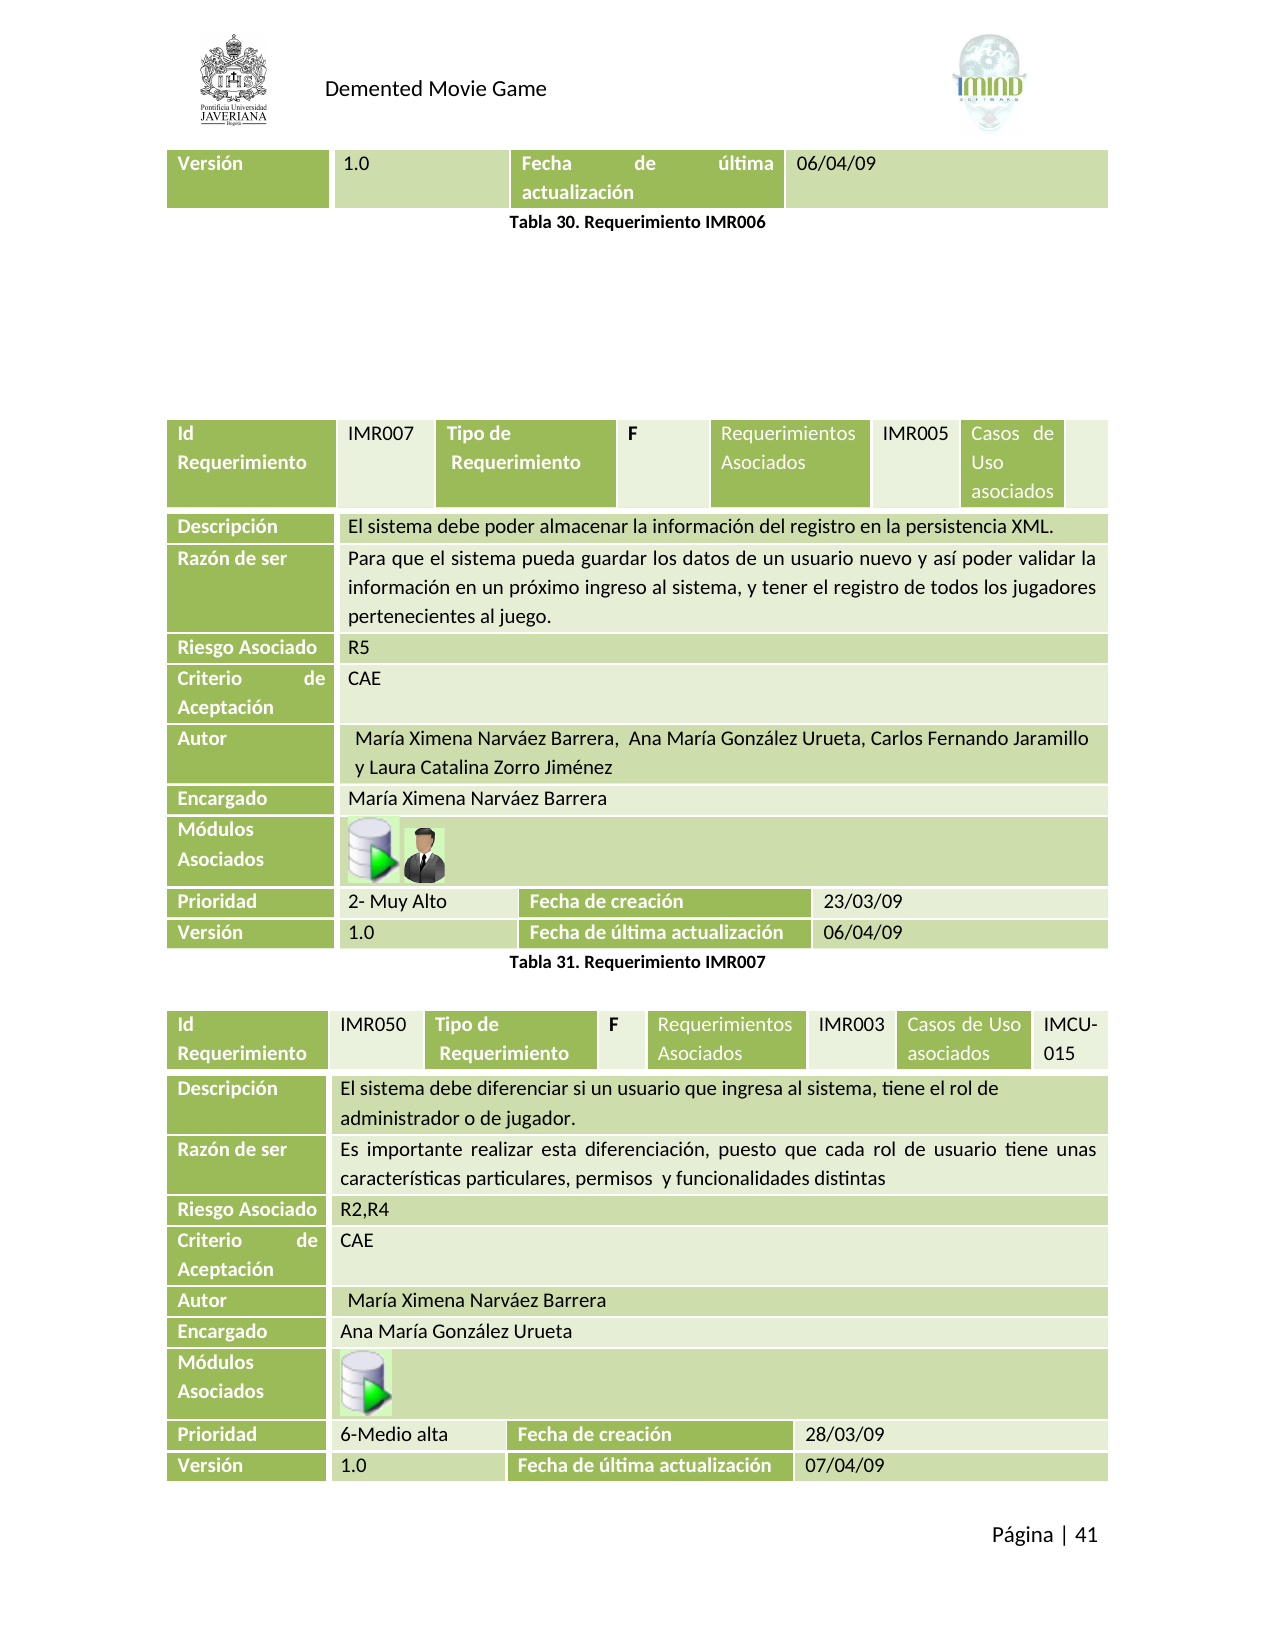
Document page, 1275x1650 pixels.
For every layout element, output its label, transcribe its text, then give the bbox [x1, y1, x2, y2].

table_cell Autor [167, 1287, 326, 1316]
table_cell Módulos Asociados [167, 817, 334, 886]
table_cell Autor [167, 725, 334, 783]
table_cell 28/03/09 [795, 1421, 1108, 1450]
table_cell Riesgo Asociado [167, 634, 334, 663]
table_cell Descripción [167, 514, 334, 543]
table_cell 1.0 [332, 1453, 505, 1481]
table_cell Ana María González Urueta [332, 1318, 1108, 1347]
picture [200, 34, 267, 126]
table_cell Prioridad [167, 1421, 326, 1450]
text Tabla 30. Requerimiento IMR006 [177, 210, 1098, 233]
picture [951, 34, 1033, 138]
picture [347, 816, 400, 883]
table_header Casos de Uso asociados [897, 1011, 1031, 1069]
text Tabla 31. Requerimiento IMR007 [177, 951, 1098, 973]
table_header IMCU-015 [1034, 1011, 1108, 1069]
table_cell 23/03/09 [813, 889, 1108, 917]
table_cell Riesgo Asociado [167, 1196, 326, 1225]
table_cell Fecha de creación [507, 1421, 793, 1450]
table_header F [599, 1011, 645, 1069]
table_cell 06/04/09 [786, 150, 1108, 208]
table_cell Fecha de creación [519, 889, 811, 917]
table_cell Criterio de Aceptación [167, 665, 334, 723]
table_cell Para que el sistema pueda guardar los datos de un usuario nuevo y así poder validar la información en un próximo ingreso al sistema, y tener el registro de todos los jugadores pertenecientes al juego. [340, 545, 1108, 632]
table_header IMR005 [873, 420, 959, 507]
table_cell El sistema debe diferenciar si un usuario que ingresa al sistema, tiene el rol de administrador o de jugador. [332, 1076, 1108, 1134]
table_cell Versión [167, 1453, 326, 1481]
table_header Requerimientos Asociados [648, 1011, 806, 1069]
table_cell 1.0 [335, 150, 509, 208]
table_cell El sistema debe poder almacenar la información del registro en la persistencia XML. [340, 514, 1108, 543]
table_cell Fecha de última actualización [508, 1453, 793, 1481]
table_cell Encargado [167, 1318, 326, 1347]
table_cell CAE [340, 665, 1108, 723]
table_cell Descripción [167, 1076, 326, 1134]
table_cell R2,R4 [332, 1196, 1108, 1225]
table_cell Fecha de última actualización [519, 920, 811, 948]
table_cell 06/04/09 [813, 920, 1108, 948]
table_cell Versión [167, 150, 329, 208]
table_header Casos de Uso asociados [961, 420, 1064, 507]
table_header Id Requerimiento [167, 1011, 328, 1069]
table_cell 07/04/09 [795, 1453, 1108, 1481]
table_cell 1.0 [340, 920, 517, 948]
table_cell 6-Medio alta [332, 1421, 506, 1450]
table_header IMR003 [809, 1011, 895, 1069]
table_cell [340, 817, 1108, 886]
table_cell Fecha de última actualización [511, 150, 784, 208]
table_header Id Requerimiento [167, 420, 336, 507]
table_cell Versión [167, 920, 334, 948]
table_cell [332, 1349, 1108, 1419]
table_cell Razón de ser [167, 1136, 326, 1194]
table_cell Criterio de Aceptación [167, 1227, 326, 1285]
table_header IMR050 [330, 1011, 423, 1069]
table_cell Prioridad [167, 889, 334, 917]
table_cell Módulos Asociados [167, 1349, 326, 1419]
table_header Tipo de Requerimiento [425, 1011, 597, 1069]
table_cell Es importante realizar esta diferenciación, puesto que cada rol de usuario tiene unas características particulares, permisos y funcionalidades distintas [332, 1136, 1108, 1194]
table_header IMR007 [338, 420, 434, 507]
picture [404, 828, 445, 883]
table_cell María Ximena Narváez Barrera [340, 786, 1108, 814]
table_cell Encargado [167, 786, 334, 814]
table_cell María Ximena Narváez Barrera, Ana María González Urueta, Carlos Fernando Jaramillo y Laura Catalina Zorro Jiménez [340, 725, 1108, 783]
table_cell María Ximena Narváez Barrera [332, 1287, 1108, 1316]
table_cell R5 [340, 634, 1108, 663]
table_header [1066, 420, 1108, 507]
table_cell Razón de ser [167, 545, 334, 632]
table_header Tipo de Requerimiento [436, 420, 616, 507]
picture [340, 1349, 392, 1416]
table_cell 2- Muy Alto [340, 889, 518, 917]
table_header Requerimientos Asociados [711, 420, 870, 507]
table_cell CAE [332, 1227, 1108, 1285]
table_header F [618, 420, 709, 507]
